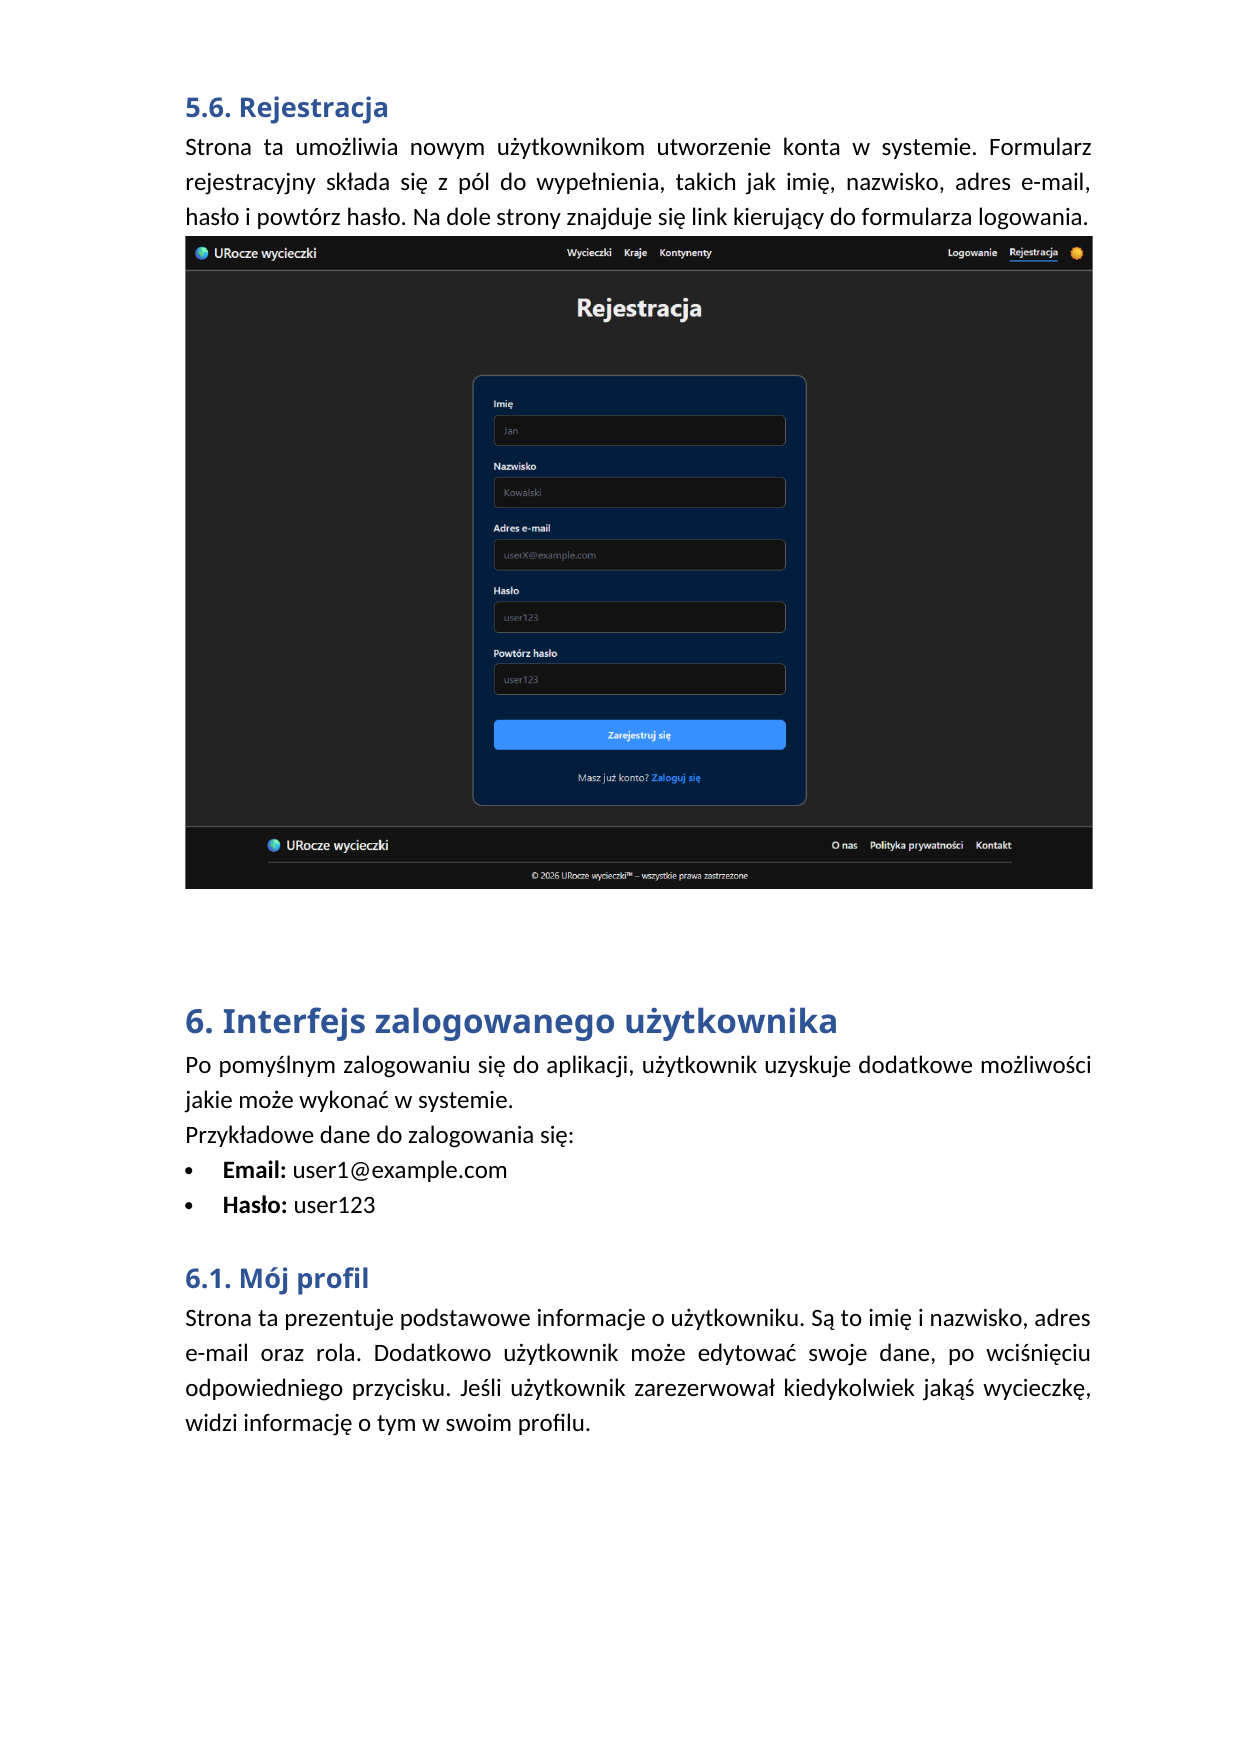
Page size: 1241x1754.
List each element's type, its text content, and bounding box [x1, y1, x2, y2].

picture [185, 236, 1093, 889]
list Hasło: user123 [185, 1190, 1093, 1220]
text Po pomyślnym zalogowaniu się do aplikacji, użytkownik uzyskuje dodatkowe możliwości jakie może wykonać w systemie. [185, 1050, 1093, 1115]
text Przykładowe dane do zalogowania się: [185, 1120, 1093, 1150]
list Email: user1@example.com [185, 1155, 1093, 1185]
text Strona ta prezentuje podstawowe informacje o użytkowniku. Są to imię i nazwisko, adres e-mail oraz rola. Dodatkowo użytkownik może edytować swoje dane, po wciśnięciu odpowiedniego przycisku. Jeśli użytkownik zarezerwował kiedykolwiek jakąś wycieczkę, widzi informację o tym w swoim profilu. [185, 1302, 1093, 1438]
text Strona ta umożliwia nowym użytkownikom utworzenie konta w systemie. Formularz rejestracyjny składa się z pól do wypełnienia, takich jak imię, nazwisko, adres e-mail, hasło i powtórz hasło. Na dole strony znajduje się link kierujący do formularza logowania. [185, 131, 1093, 232]
subtitle 6.1. Mój profil [148, 1260, 1093, 1297]
subtitle 5.6. Rejestracja [148, 89, 1093, 126]
subtitle Interfejs zalogowanego użytkownika [185, 997, 1093, 1043]
